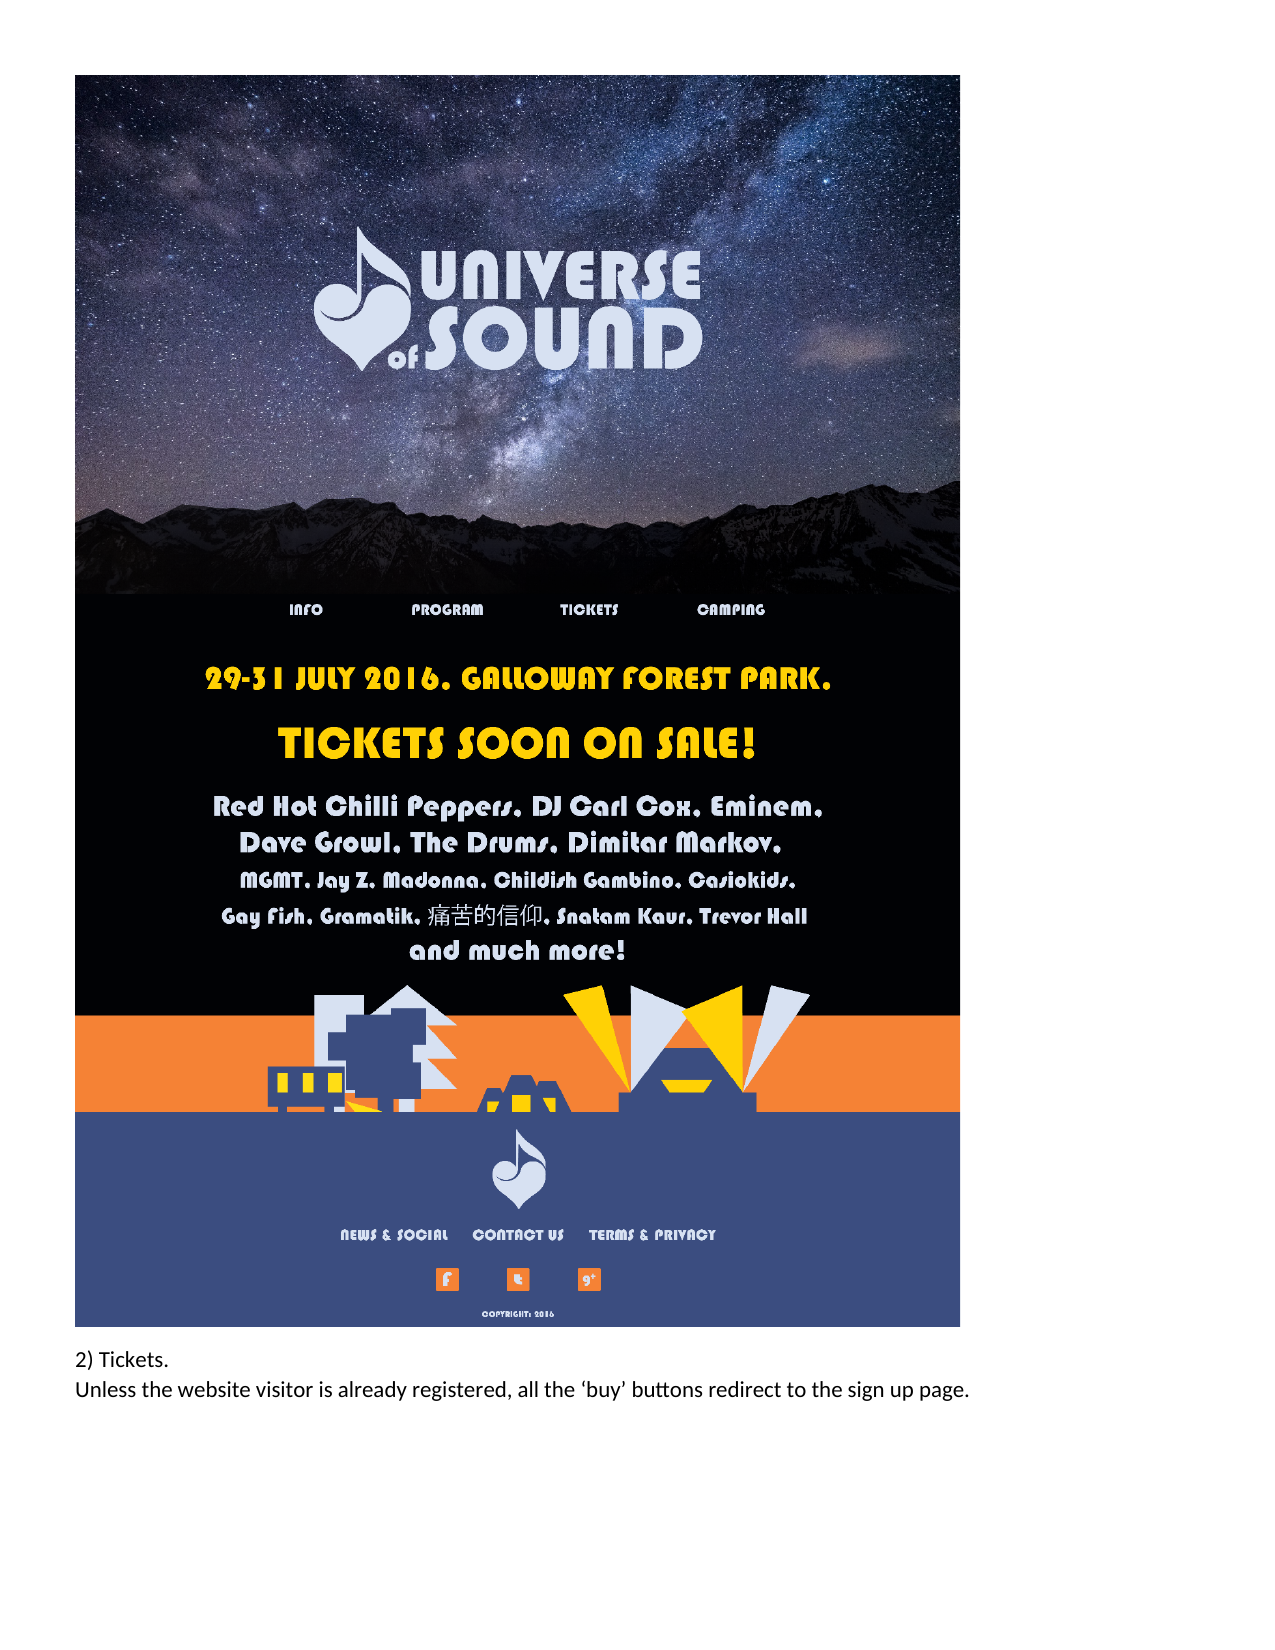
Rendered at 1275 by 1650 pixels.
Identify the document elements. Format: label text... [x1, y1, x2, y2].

picture [75, 75, 961, 1327]
text 2) Tickets. Unless the website visitor is already registered, all the ‘buy’ buttons redirect to the sign up page. [75, 1345, 1200, 1404]
